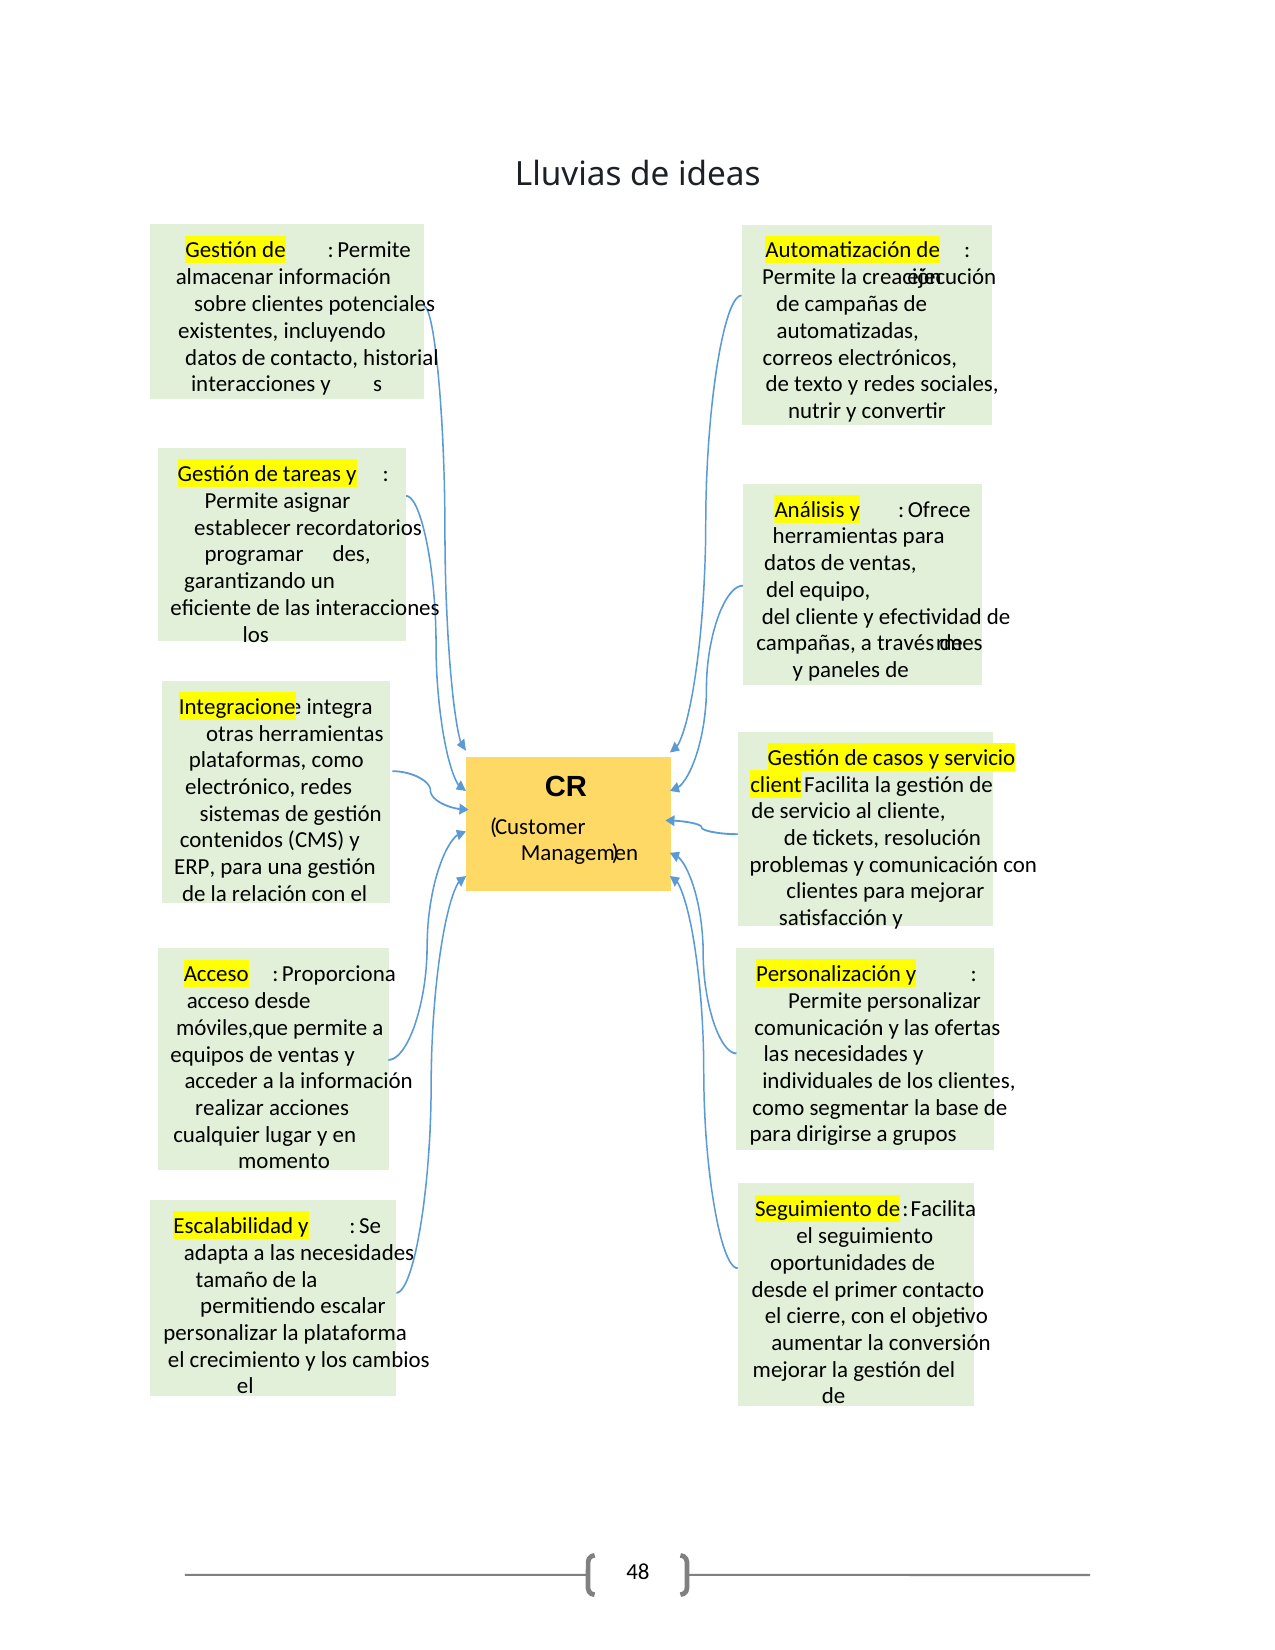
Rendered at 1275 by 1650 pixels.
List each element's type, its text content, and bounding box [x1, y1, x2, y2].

subtitle Lluvias de ideas [150, 150, 1125, 195]
